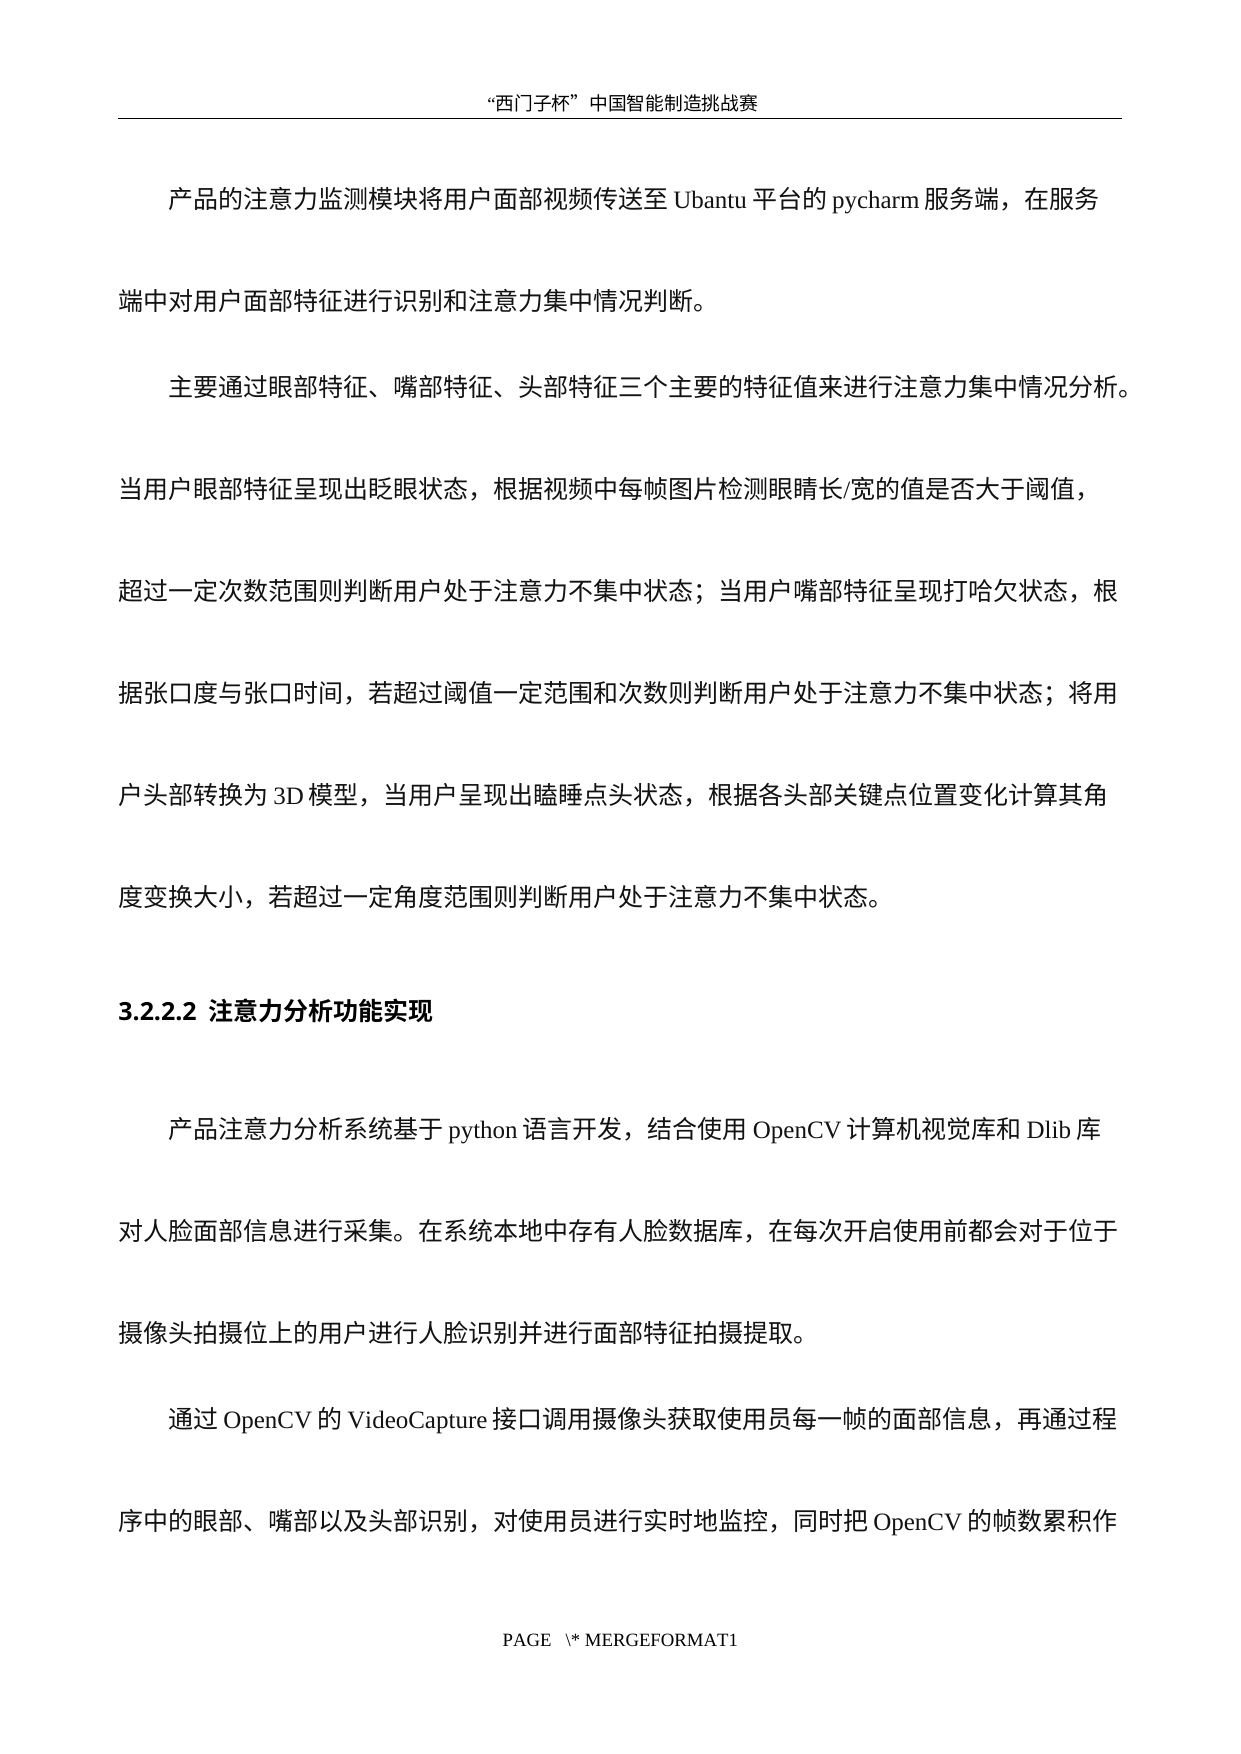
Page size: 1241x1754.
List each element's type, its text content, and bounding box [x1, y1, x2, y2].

text 产品注意力分析系统基于python语言开发，结合使用OpenCV计算机视觉库和Dlib库对人脸面部信息进行采集。在系统本地中存有人脸数据库，在每次开启使用前都会对于位于摄像头拍摄位上的用户进行人脸识别并进行面部特征拍摄提取。 [118, 1093, 1122, 1365]
text 产品的注意力监测模块将用户面部视频传送至Ubantu平台的pycharm服务端，在服务端中对用户面部特征进行识别和注意力集中情况判断。 [118, 164, 1122, 334]
text 主要通过眼部特征、嘴部特征、头部特征三个主要的特征值来进行注意力集中情况分析。当用户眼部特征呈现出眨眼状态，根据视频中每帧图片检测眼睛长/宽的值是否大于阈值，超过一定次数范围则判断用户处于注意力不集中状态；当用户嘴部特征呈现打哈欠状态，根据张口度与张口时间，若超过阈值一定范围和次数则判断用户处于注意力不集中状态；将用户头部转换为3D模型，当用户呈现出瞌睡点头状态，根据各头部关键点位置变化计算其角度变换大小，若超过一定角度范围则判断用户处于注意力不集中状态。 [118, 352, 1122, 929]
subtitle 注意力分析功能实现 [118, 976, 1122, 1044]
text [118, 1383, 1122, 1553]
